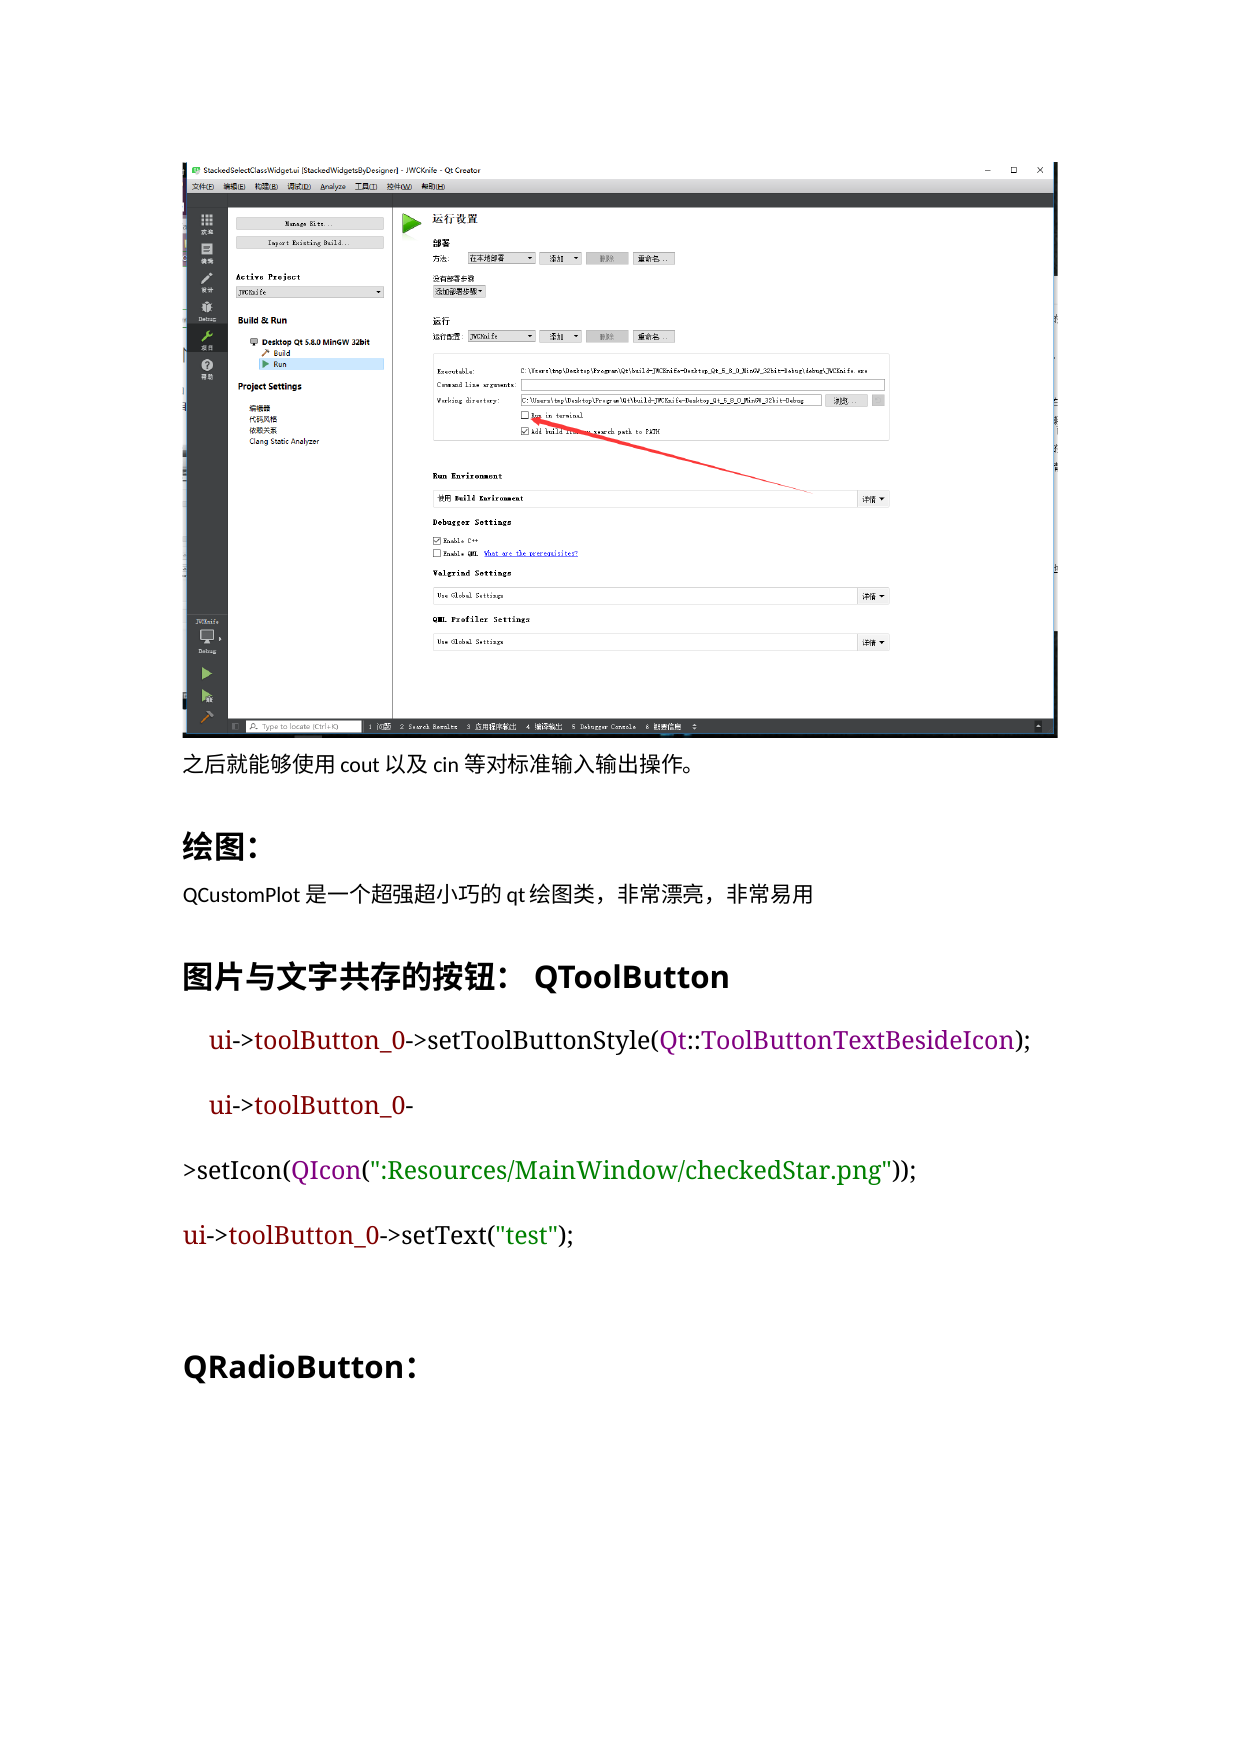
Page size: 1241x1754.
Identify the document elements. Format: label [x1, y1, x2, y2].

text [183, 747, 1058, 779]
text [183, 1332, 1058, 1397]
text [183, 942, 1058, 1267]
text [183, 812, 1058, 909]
picture [182, 162, 1058, 738]
